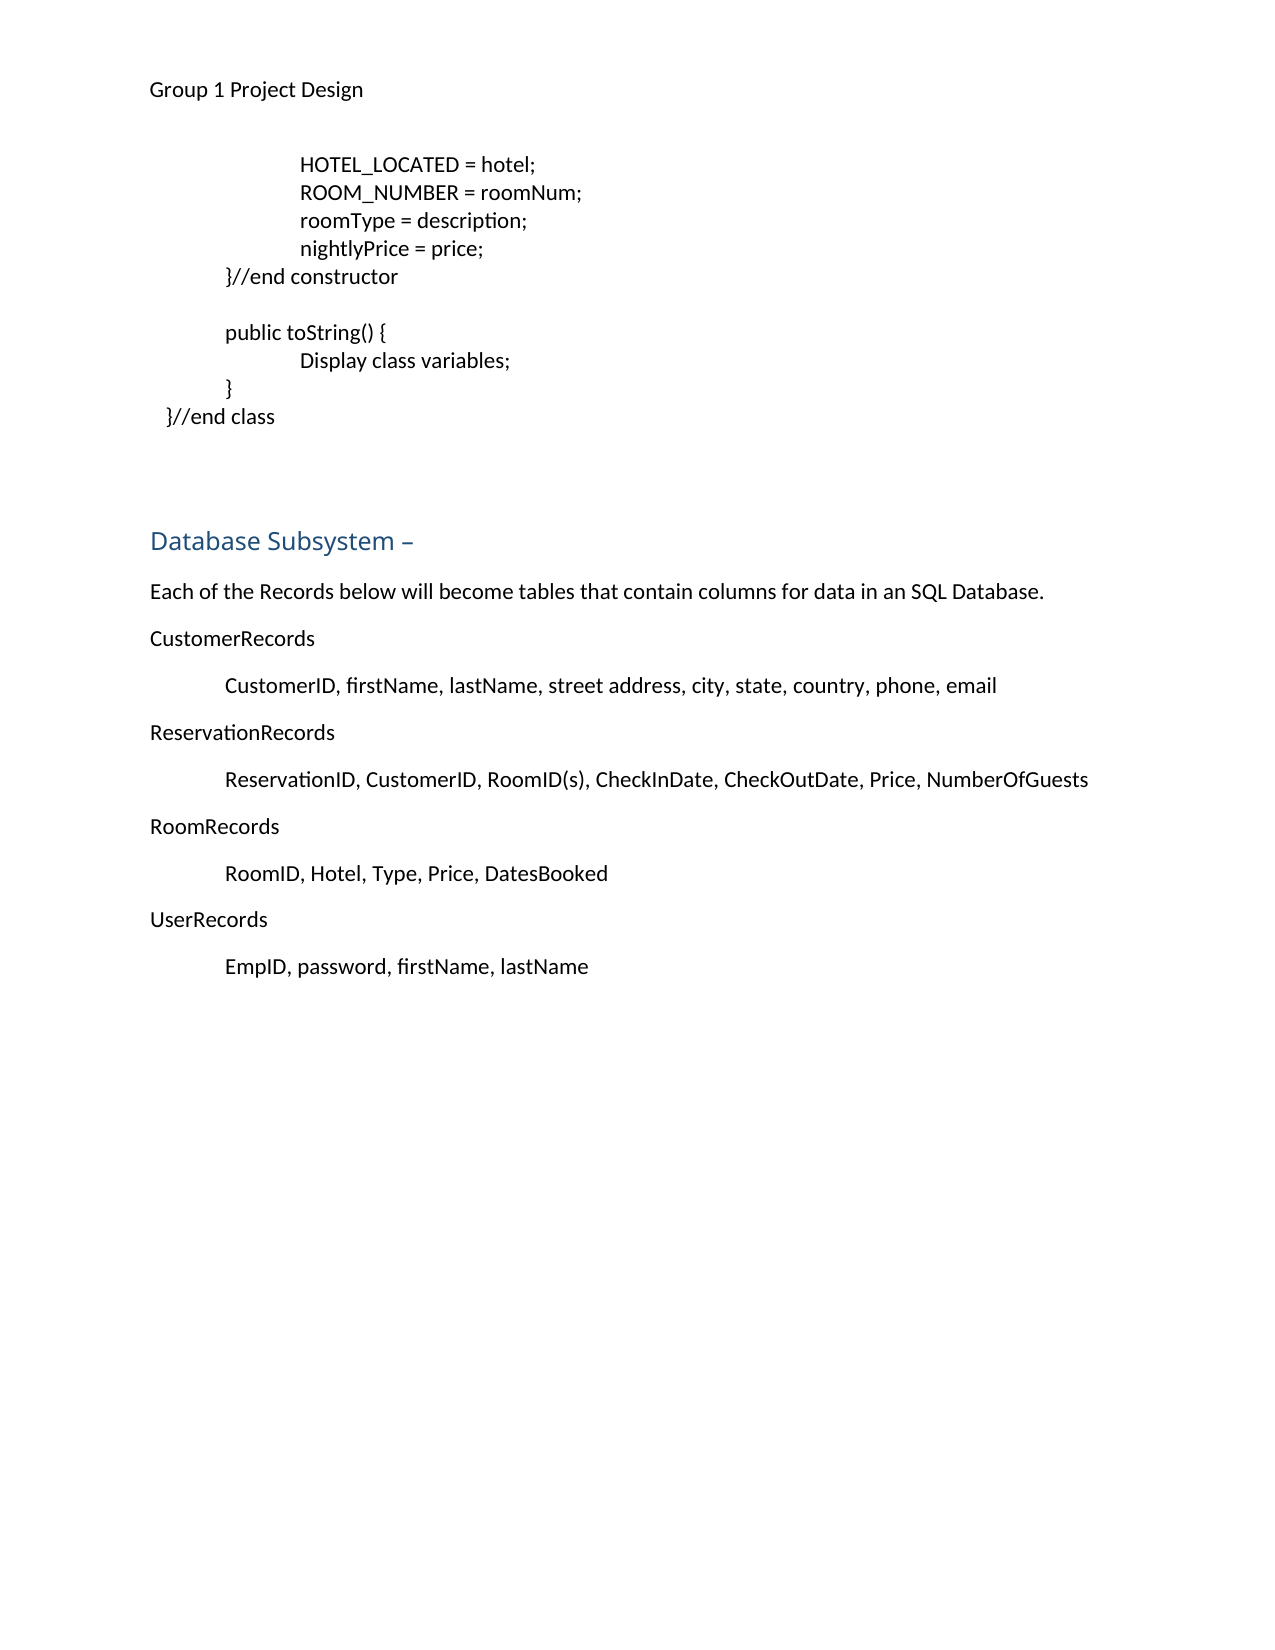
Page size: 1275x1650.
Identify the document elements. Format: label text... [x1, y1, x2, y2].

text } [225, 374, 1125, 402]
text RoomRecords [150, 812, 1125, 840]
text roomType = description; [300, 206, 1125, 234]
text RoomID, Hotel, Type, Price, DatesBooked [150, 859, 1125, 887]
text ReservationRecords [150, 718, 1125, 746]
text ROOM_NUMBER = roomNum; [300, 178, 1125, 206]
text public toString() { [225, 318, 1125, 346]
text }//end constructor [225, 262, 1125, 290]
text HOTEL_LOCATED = hotel; [300, 150, 1125, 178]
text CustomerRecords [150, 624, 1125, 652]
text Each of the Records below will become tables that contain columns for data in an SQL Database. [150, 577, 1125, 605]
text nightlyPrice = price; [300, 234, 1125, 262]
text Display class variables; [225, 346, 1125, 374]
text ReservationID, CustomerID, RoomID(s), CheckInDate, CheckOutDate, Price, NumberOfGuests [150, 765, 1125, 793]
text UserRecords [150, 906, 1125, 933]
text EmpID, password, firstName, lastName [150, 952, 1125, 980]
text Database Subsystem – [150, 524, 1125, 558]
text CustomerID, firstName, lastName, street address, city, state, country, phone, email [225, 671, 1125, 699]
text }//end class [150, 402, 1125, 430]
